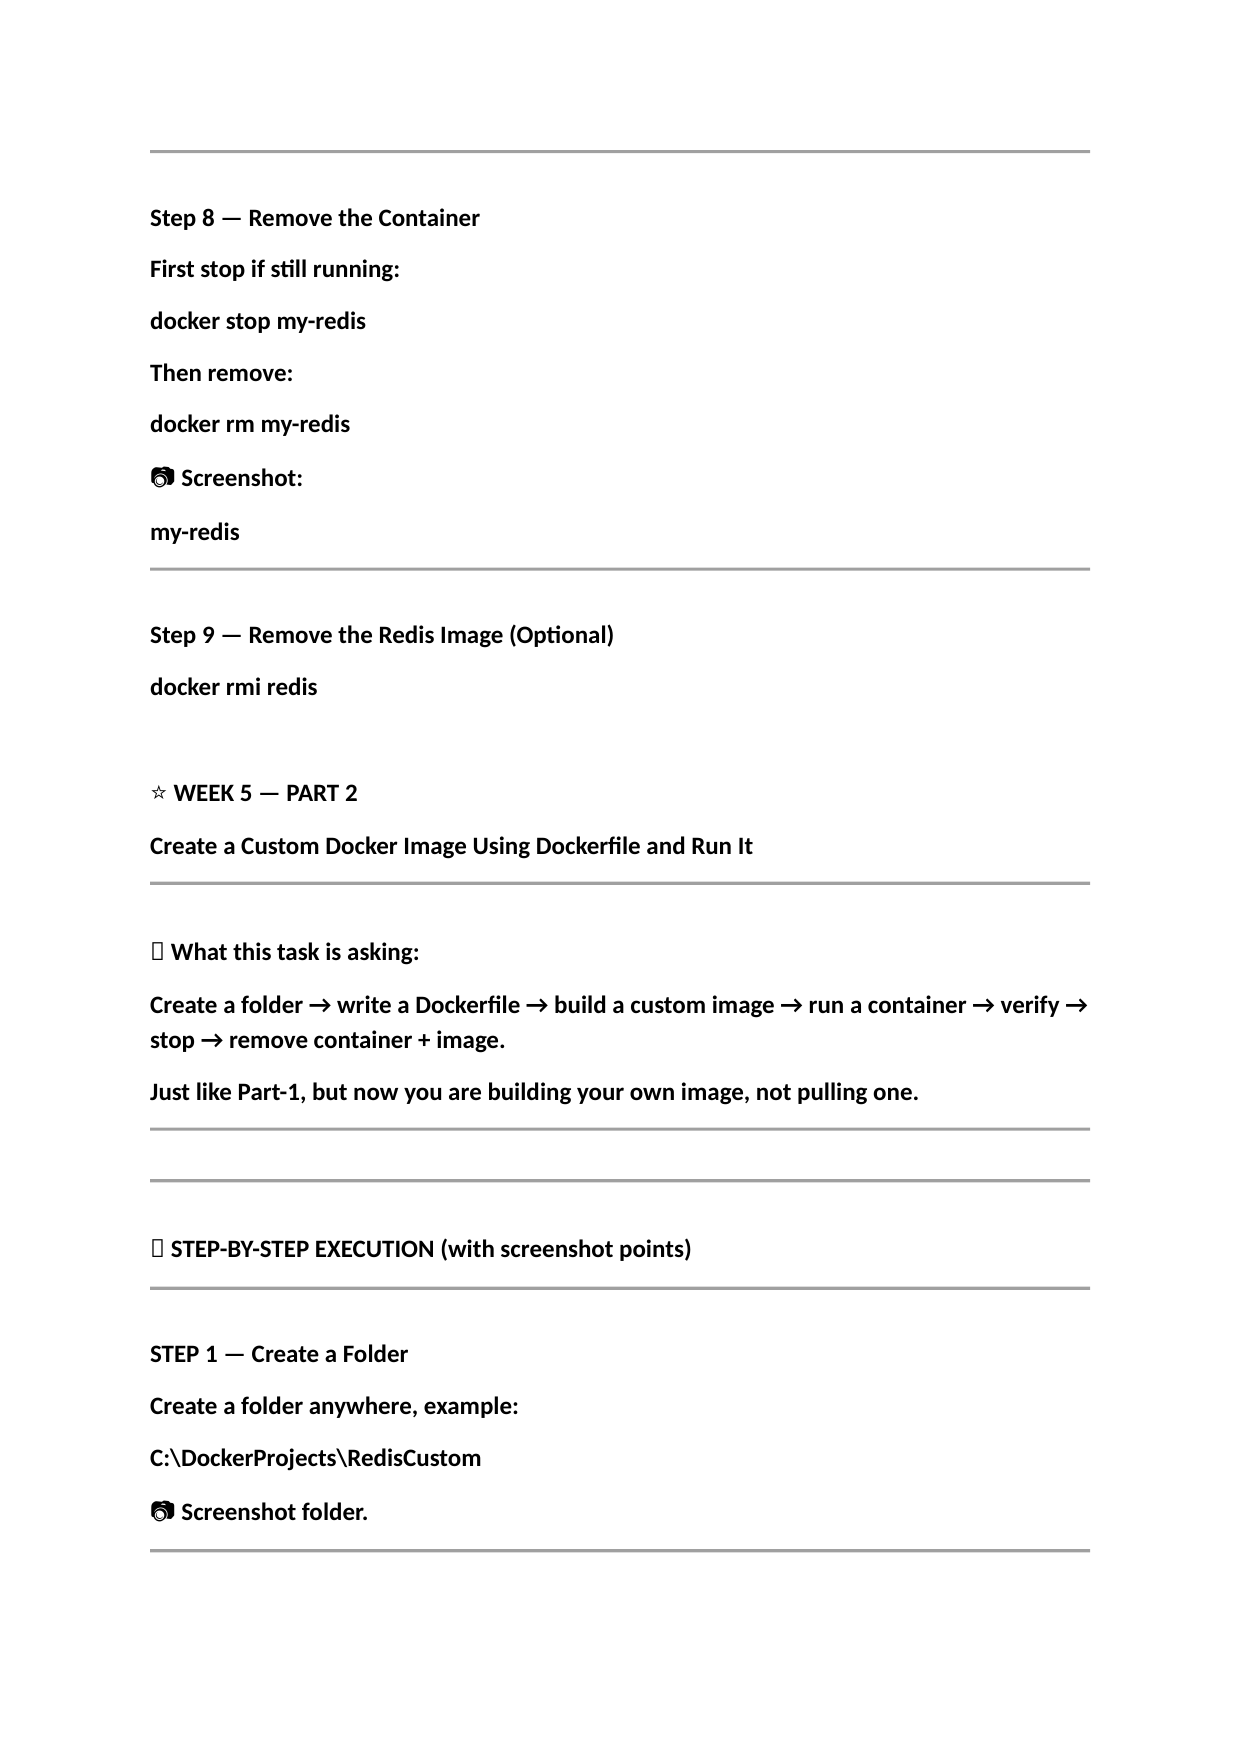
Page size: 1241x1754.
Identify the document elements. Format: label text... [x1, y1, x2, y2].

text Create a Custom Docker Image Using Dockerfile and Run It [150, 830, 1090, 861]
text Then remove: [150, 357, 1090, 387]
text Just like Part-1, but now you are building your own image, not pulling one. [150, 1076, 1090, 1106]
text First stop if still running: [150, 253, 1090, 284]
text docker rm my-redis [150, 408, 1090, 439]
text docker stop my-redis [150, 305, 1090, 336]
text C:\DockerProjects\RedisCustom [150, 1442, 1090, 1472]
text 📌 What this task is asking: [150, 933, 1090, 967]
text ⭐ WEEK 5 — PART 2 [150, 774, 1090, 808]
text Create a folder anywhere, example: [150, 1390, 1090, 1421]
text docker rmi redis [150, 671, 1090, 701]
text 📷 Screenshot: [150, 460, 1090, 494]
text ✅ STEP-BY-STEP EXECUTION (with screenshot points) [150, 1231, 1090, 1265]
text Create a folder → write a Dockerfile → build a custom image → run a container → verify → stop → remove container + image. [150, 989, 1090, 1055]
text STEP 1 — Create a Folder [150, 1338, 1090, 1369]
text Step 9 — Remove the Redis Image (Optional) [150, 619, 1090, 650]
text my-redis [150, 516, 1090, 546]
text 📷 Screenshot folder. [150, 1493, 1090, 1527]
text Step 8 — Remove the Container [150, 202, 1090, 232]
